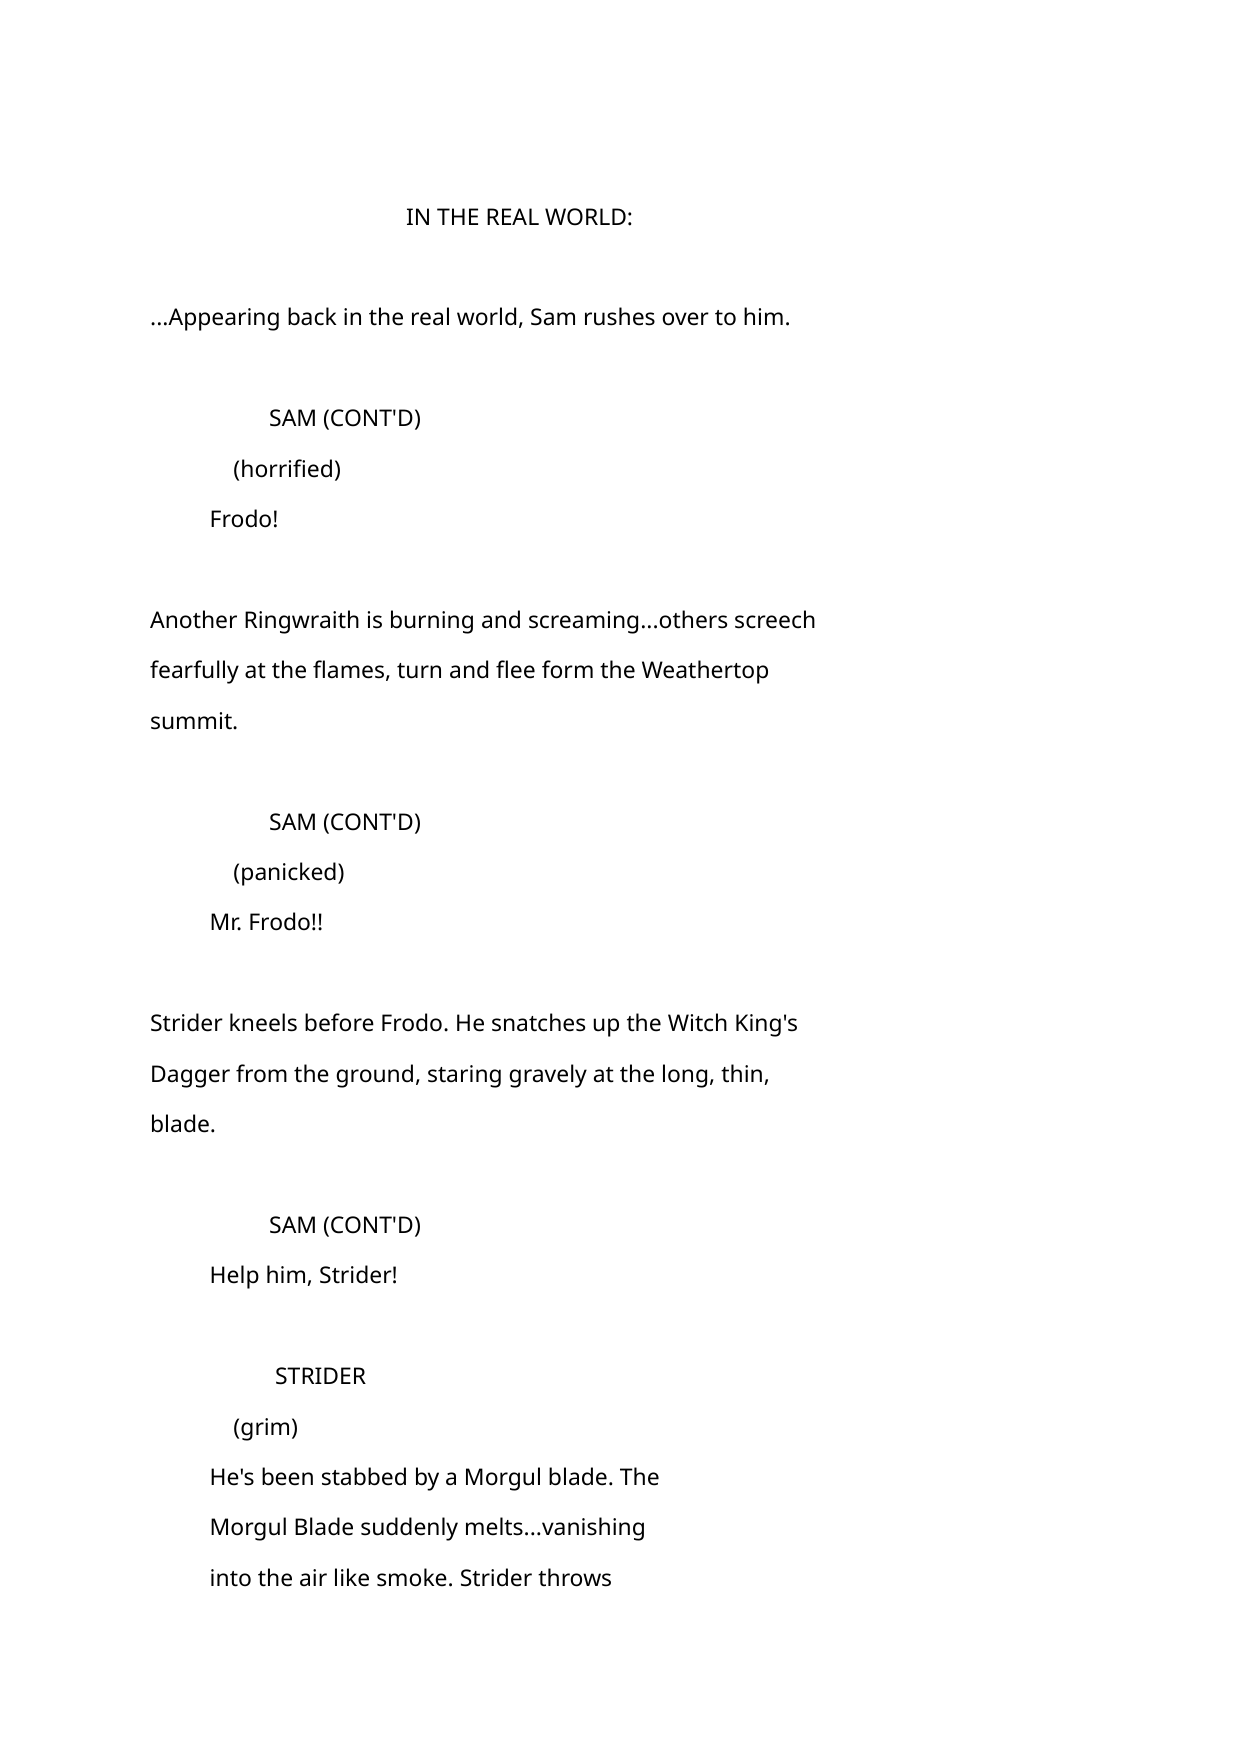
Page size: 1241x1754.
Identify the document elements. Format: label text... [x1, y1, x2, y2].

text He's been stabbed by a Morgul blade. The [150, 1461, 1090, 1492]
text Dagger from the ground, staring gravely at the long, thin, [150, 1057, 1090, 1089]
text summit. [150, 704, 1090, 736]
text fearfully at the flames, turn and flee form the Weathertop [150, 654, 1090, 685]
text STRIDER [150, 1360, 1090, 1391]
text Strider kneels before Frodo. He snatches up the Witch King's [150, 1007, 1090, 1038]
text IN THE REAL WORLD: [150, 200, 1090, 232]
text (panicked) [150, 856, 1090, 887]
text Frodo! [150, 503, 1090, 534]
text SAM (CONT'D) [150, 1209, 1090, 1240]
text Mr. Frodo!! [150, 906, 1090, 937]
text Another Ringwraith is burning and screaming...others screech [150, 604, 1090, 635]
text Help him, Strider! [150, 1259, 1090, 1290]
text into the air like smoke. Strider throws [150, 1562, 1090, 1593]
text blade. [150, 1108, 1090, 1139]
text SAM (CONT'D) [150, 805, 1090, 837]
text (grim) [150, 1410, 1090, 1442]
text ...Appearing back in the real world, Sam rushes over to him. [150, 301, 1090, 332]
text Morgul Blade suddenly melts...vanishing [150, 1511, 1090, 1542]
text (horrified) [150, 452, 1090, 484]
text SAM (CONT'D) [150, 402, 1090, 433]
